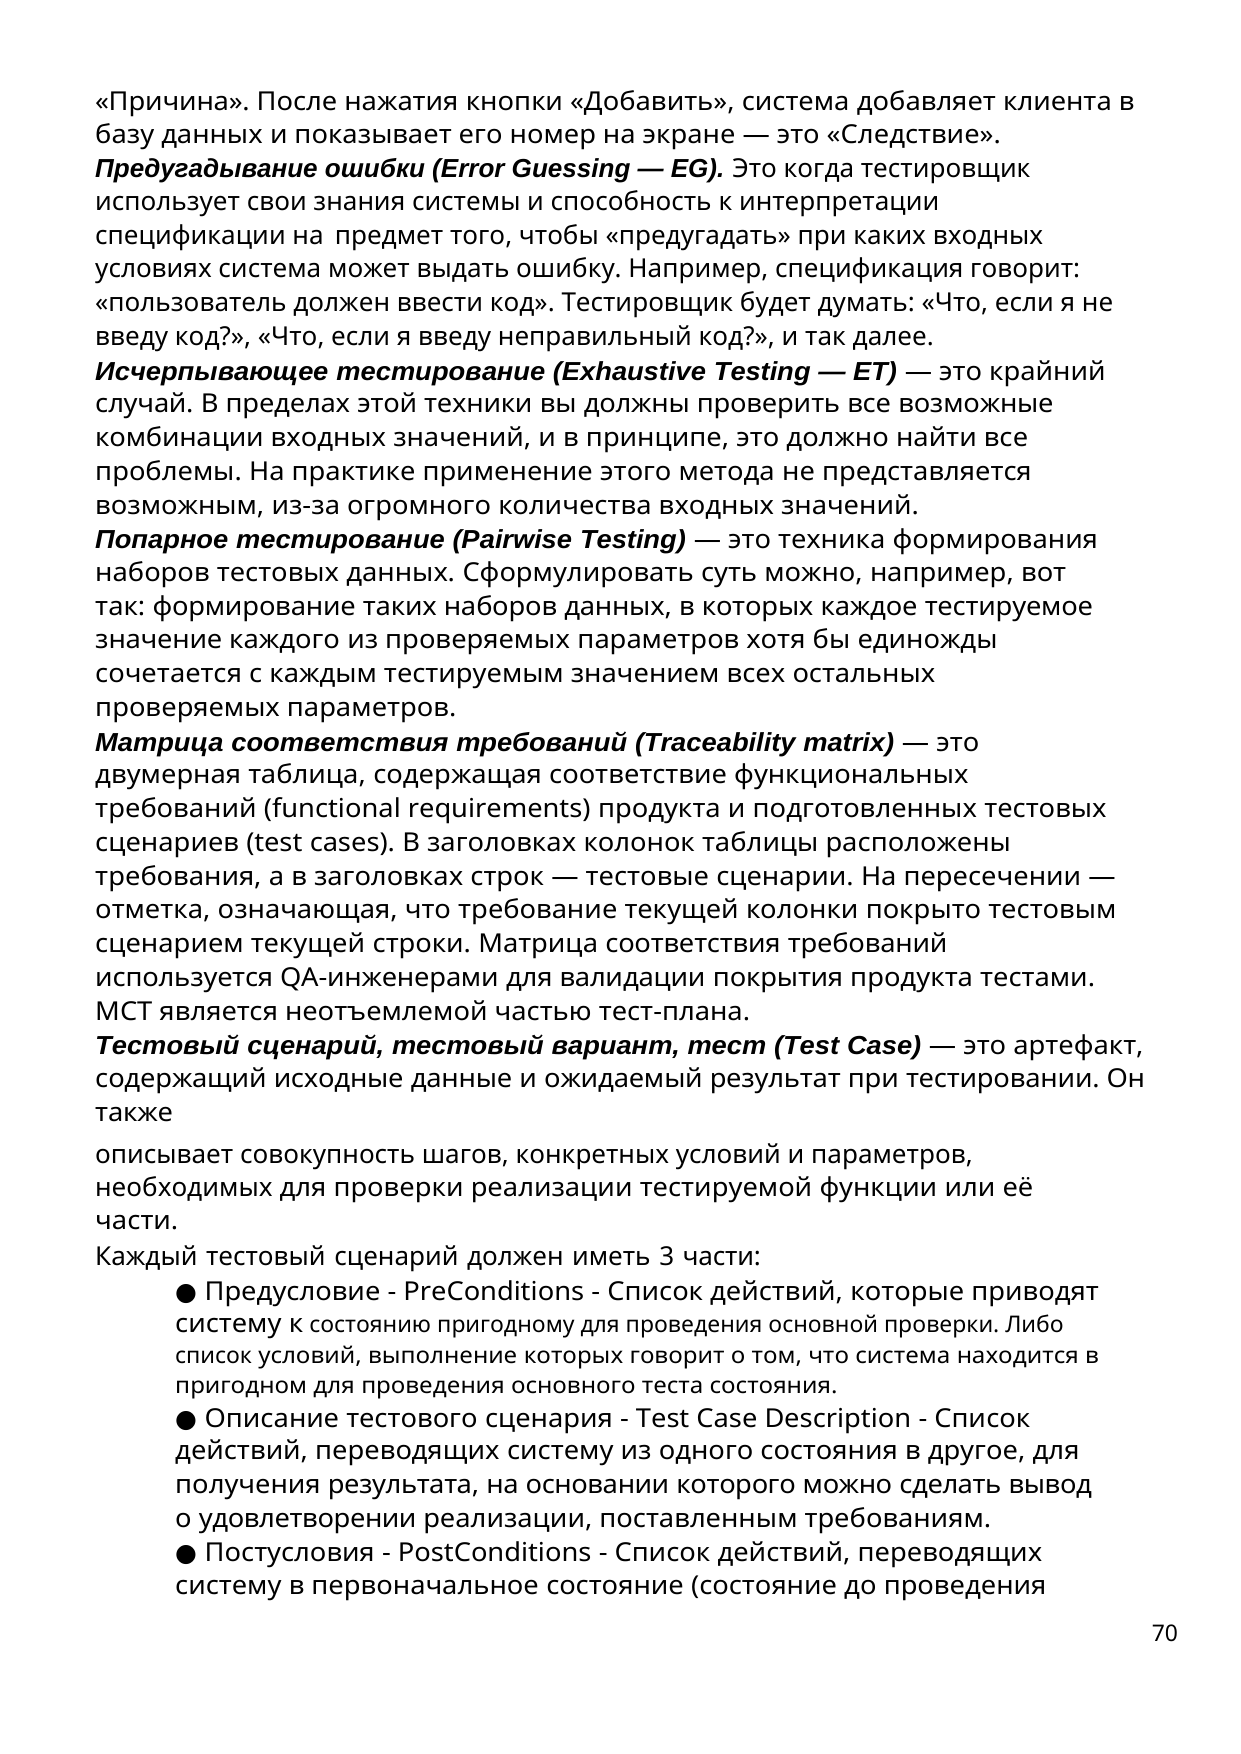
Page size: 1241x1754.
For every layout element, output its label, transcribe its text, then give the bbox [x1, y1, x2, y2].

text Исчерпывающее тестирование (Exhaustive Testing — ET) — это крайний случай. В пределах этой техники вы должны проверить все возможные комбинации входных значений, и в принципе, это должно найти все проблемы. На практике применение этого метода не представляется возможным, из-за огромного количества входных значений. [95, 353, 1145, 522]
list Описание тестового сценария - Test Case Description - Список действий, переводящих систему из одного состояния в другое, для получения результата, на основании которого можно сделать вывод о удовлетворении реализации, поставленным требованиям. [175, 1400, 1115, 1535]
list Предусловие - PreConditions - Список действий, которые приводят систему к состоянию пригодному для проведения основной проверки. Либо список условий, выполнение которых говорит о том, что система находится в пригодном для проведения основного теста состояния. [175, 1273, 1121, 1400]
text Тестовый сценарий, тестовый вариант, тест (Test Case) — это артефакт, содержащий исходные данные и ожидаемый результат при тестировании. Он также [95, 1028, 1178, 1129]
text Предугадывание ошибки (Error Guessing — EG). Это когда тестировщик использует свои знания системы и способность к интерпретации спецификации на предмет того, чтобы «предугадать» при каких входных условиях система может выдать ошибку. Например, спецификация говорит: «пользователь должен ввести код». Тестировщик будет думать: «Что, если я не введу код?», «Что, если я введу неправильный код?», и так далее. [95, 151, 1121, 353]
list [175, 1535, 1114, 1602]
text описывает совокупность шагов, конкретных условий и параметров, необходимых для проверки реализации тестируемой функции или её части. [95, 1136, 1121, 1237]
text Каждый тестовый сценарий должен иметь 3 части: [95, 1237, 1178, 1273]
text Матрица соответствия требований (Traceability matrix) — это двумерная таблица, содержащая соответствие функциональных требований (functional requirements) продукта и подготовленных тестовых сценариев (test cases). В заголовках колонок таблицы расположены требования, а в заголовках строк — тестовые сценарии. На пересечении — отметка, означающая, что требование текущей колонки покрыто тестовым сценарием текущей строки. Матрица соответствия требований используется QA-инженерами для валидации покрытия продукта тестами. МСТ является неотъемлемой частью тест-плана. [95, 724, 1121, 1028]
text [95, 83, 1178, 151]
text Попарное тестирование (Pairwise Testing) — это техника формирования наборов тестовых данных. Сформулировать суть можно, например, вот так: формирование таких наборов данных, в которых каждое тестируемое значение каждого из проверяемых параметров хотя бы единожды сочетается с каждым тестируемым значением всех остальных проверяемых параметров. [95, 522, 1121, 724]
